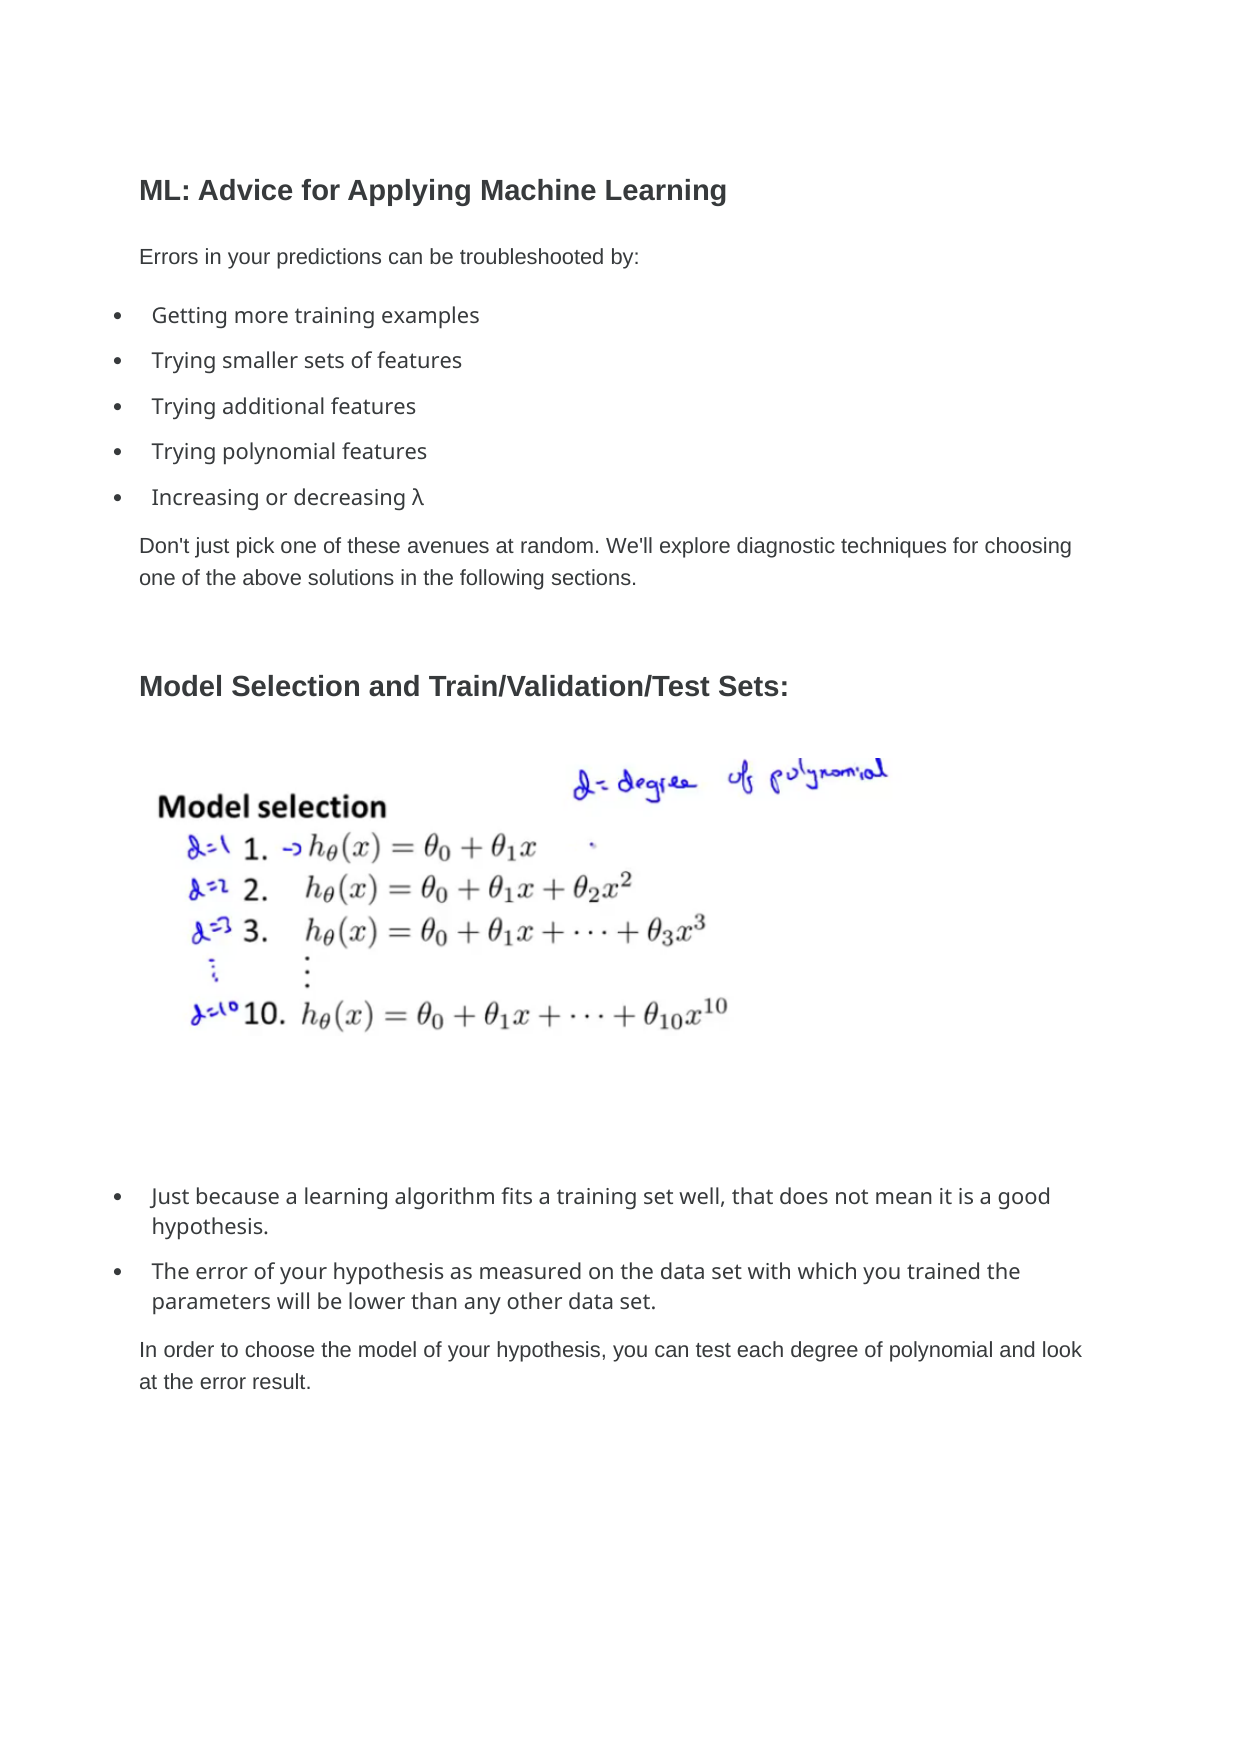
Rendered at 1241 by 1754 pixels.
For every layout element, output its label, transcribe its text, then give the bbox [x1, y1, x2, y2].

text Model Selection and Train/Validation/Test Sets: [139, 646, 1101, 702]
text Errors in your predictions can be troubleshooted by: [139, 237, 1101, 269]
text In order to choose the model of your hypothesis, you can test each degree of polynomial and look at the error result. [139, 1331, 1101, 1394]
list Getting more training examples [114, 300, 1101, 330]
list Increasing or decreasing λ [114, 482, 1101, 511]
list Trying polynomial features [114, 436, 1101, 466]
picture [138, 758, 903, 1036]
list Just because a learning algorithm fits a training set well, that does not mean it is a good hypothesis. [114, 1181, 1101, 1241]
list Trying smaller sets of features [114, 345, 1101, 375]
subtitle ML: Advice for Applying Machine Learning [139, 150, 1101, 206]
text Don't just pick one of these avenues at random. We'll explore diagnostic techniques for choosing one of the above solutions in the following sections. [139, 527, 1101, 589]
list The error of your hypothesis as measured on the data set with which you trained the parameters will be lower than any other data set. [114, 1256, 1101, 1316]
list Trying additional features [114, 391, 1101, 421]
